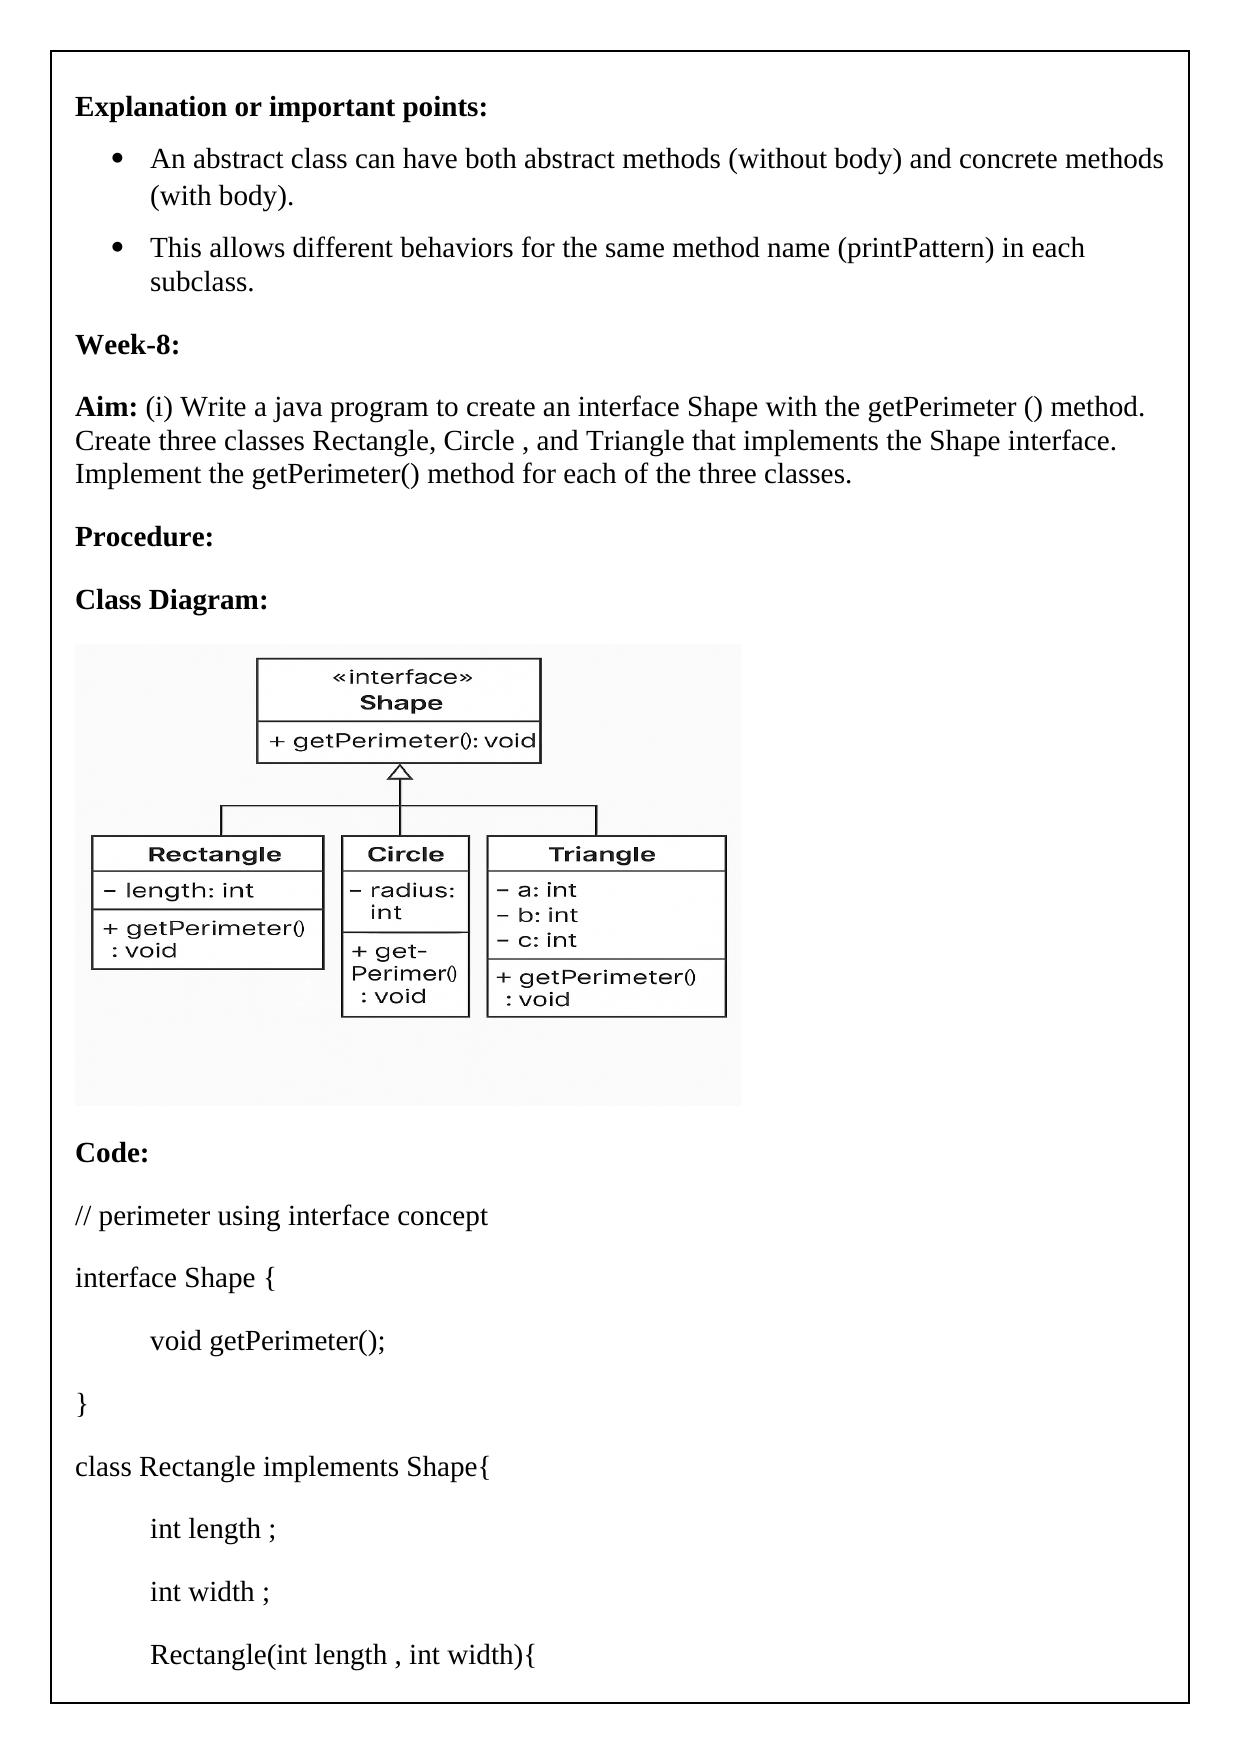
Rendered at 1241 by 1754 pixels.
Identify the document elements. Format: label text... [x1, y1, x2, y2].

text Code: [75, 1135, 1165, 1169]
text Procedure: [75, 519, 1165, 553]
text int length ; [75, 1511, 1165, 1545]
text // perimeter using interface concept [75, 1198, 1165, 1231]
text Rectangle(int length , int width){ [75, 1637, 1165, 1670]
list An abstract class can have both abstract methods (without body) and concrete methods (with body). [112, 141, 1165, 211]
text void getPerimeter(); [75, 1323, 1165, 1357]
list This allows different behaviors for the same method name (printPattern) in each subclass. [112, 231, 1165, 298]
text Aim: (i) Write a java program to create an interface Shape with the getPerimeter () method. Create three classes Rectangle, Circle , and Triangle that implements the Shape interface. Implement the getPerimeter() method for each of the three classes. [75, 389, 1165, 490]
text Week-8: [75, 327, 1165, 360]
text int width ; [75, 1574, 1165, 1608]
picture [75, 644, 742, 1106]
text } [75, 1386, 1165, 1419]
text Class Diagram: [75, 582, 1165, 616]
text interface Shape { [75, 1261, 1165, 1294]
text class Rectangle implements Shape{ [75, 1449, 1165, 1482]
text Explanation or important points: [75, 89, 1165, 122]
